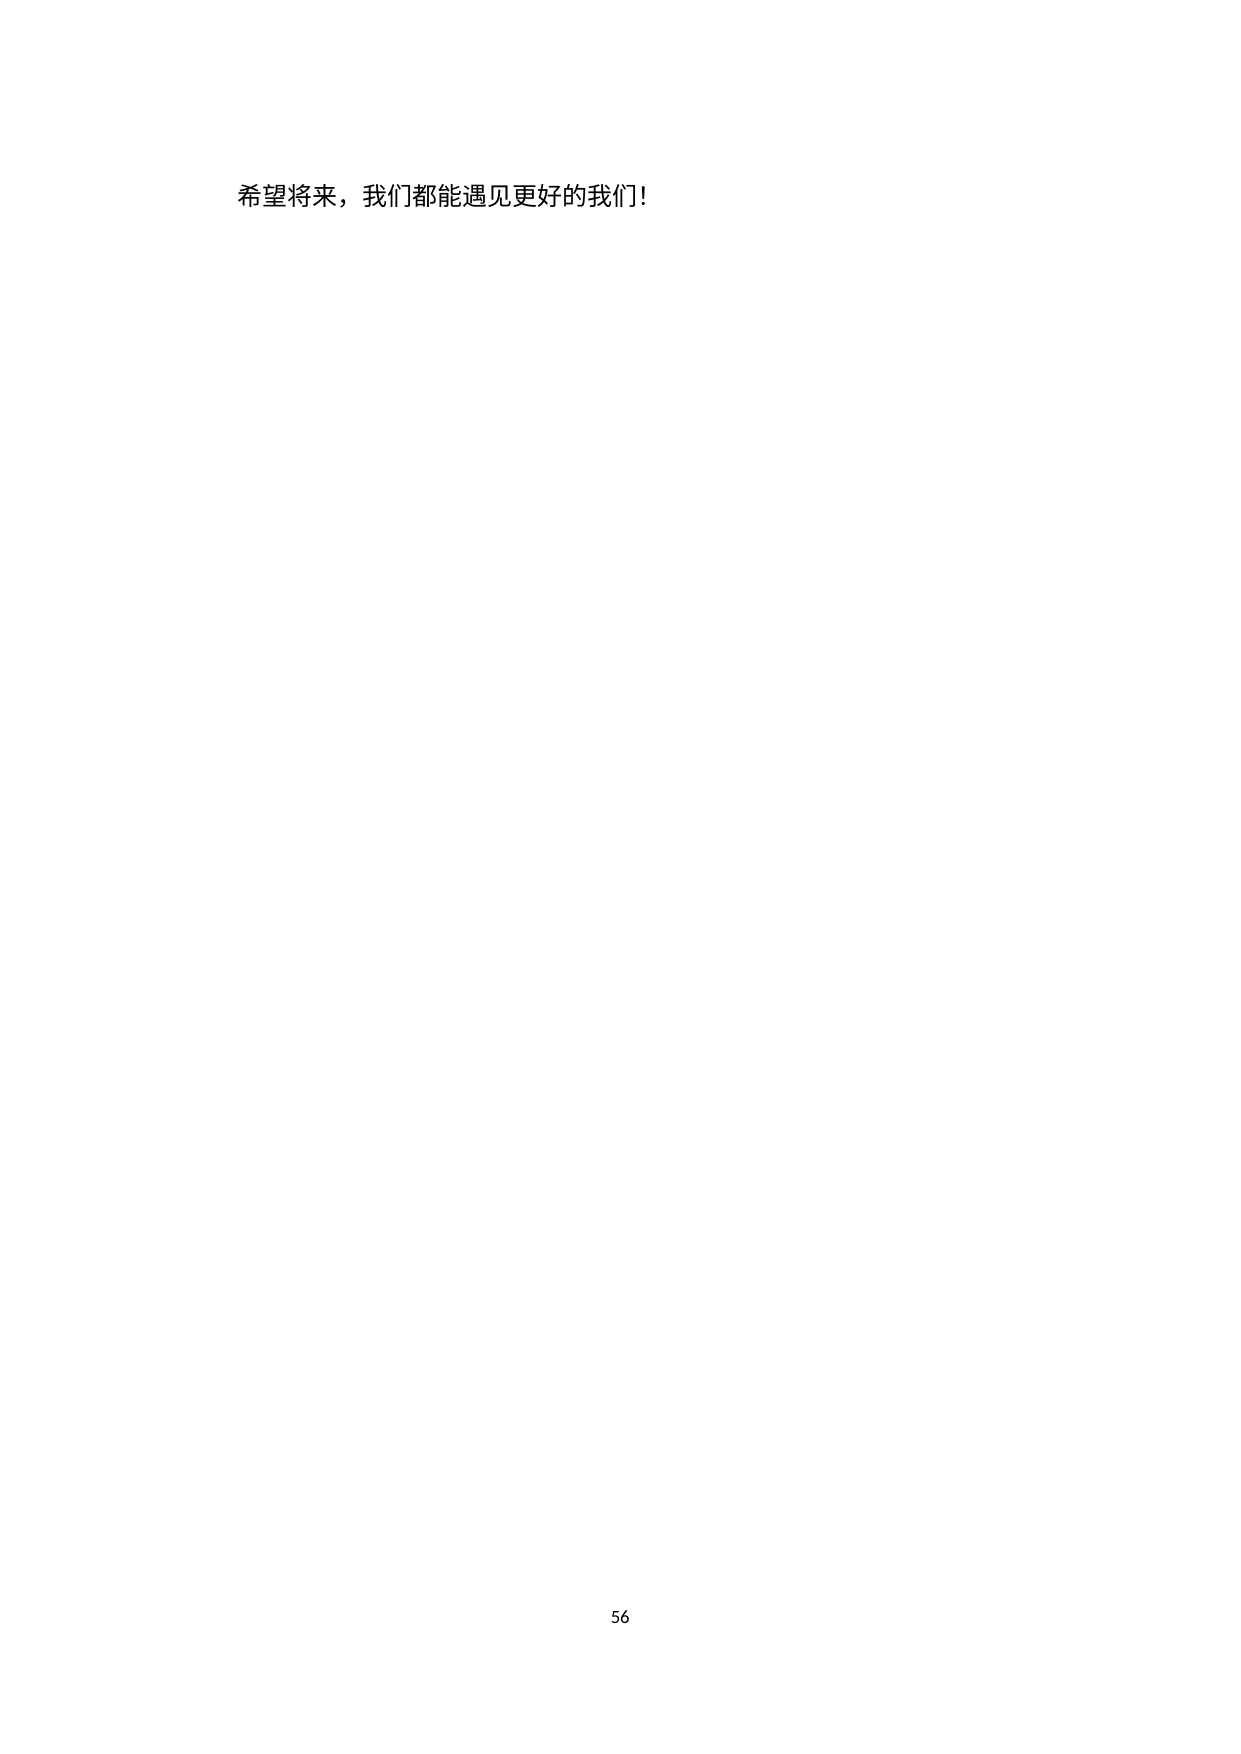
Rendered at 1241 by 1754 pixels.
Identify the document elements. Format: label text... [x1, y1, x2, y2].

text 希望将来，我们都能遇见更好的我们！ [187, 162, 1053, 227]
